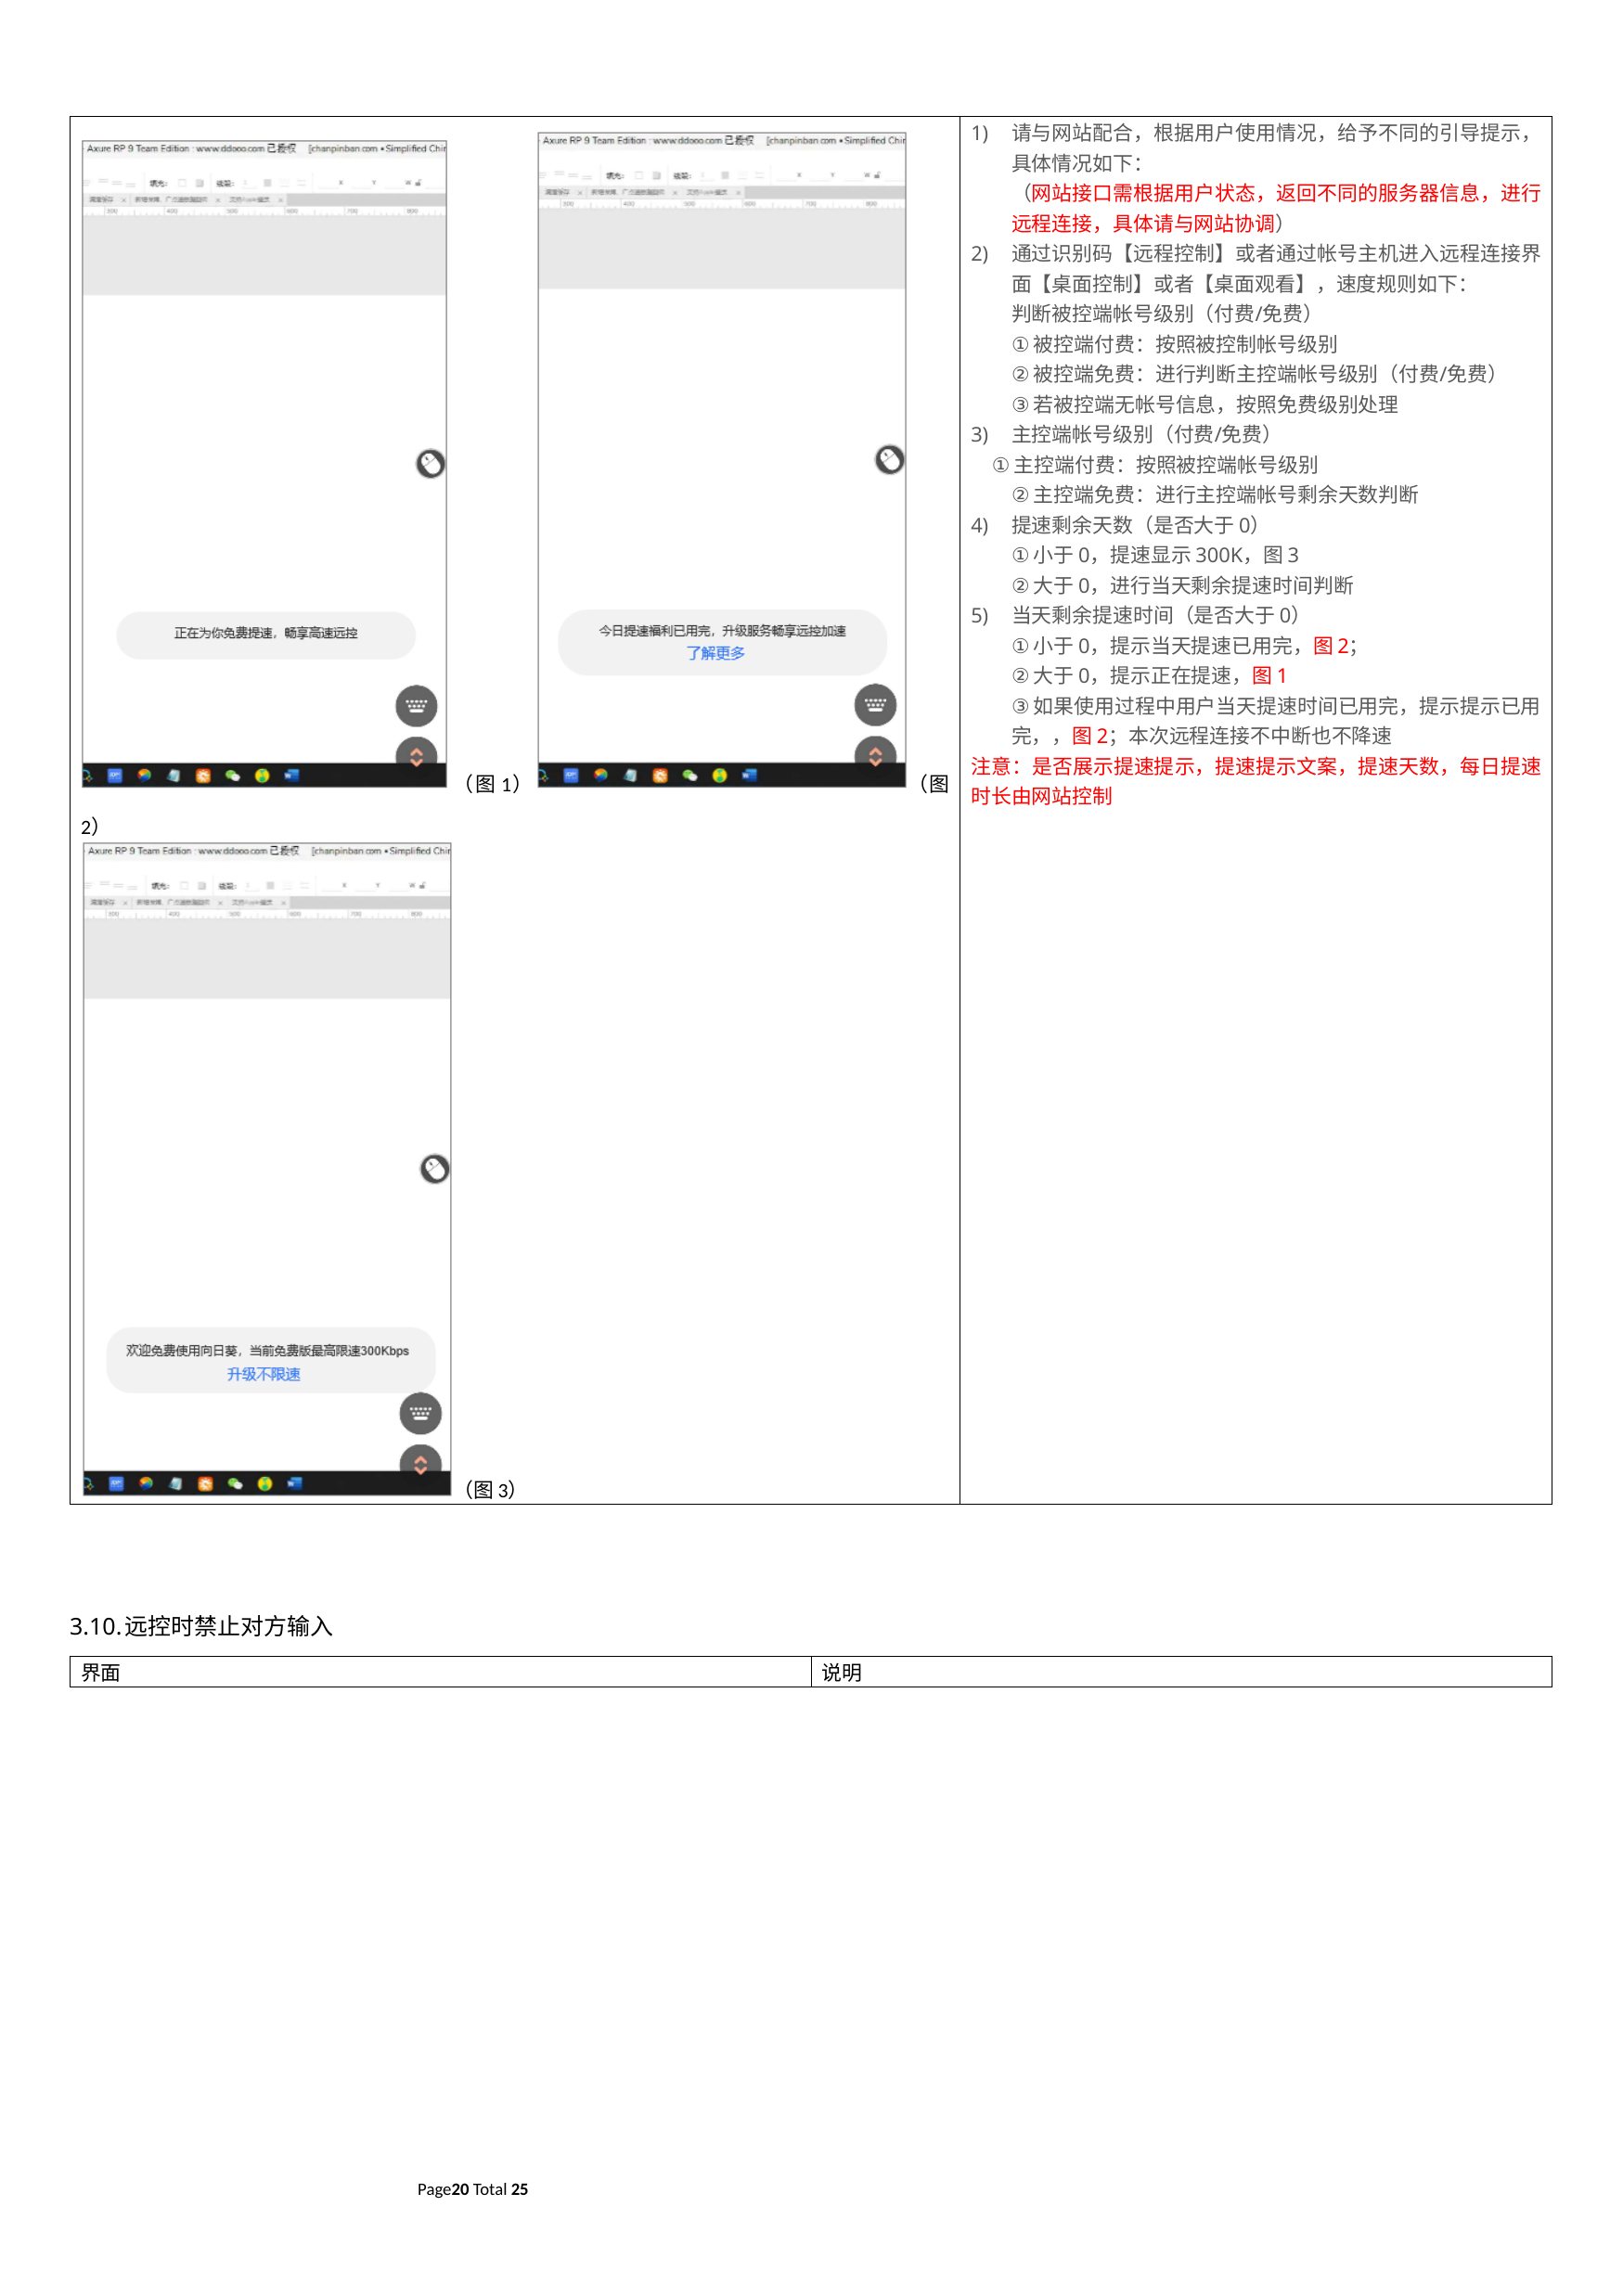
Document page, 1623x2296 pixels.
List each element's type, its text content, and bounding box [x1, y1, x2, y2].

picture [80, 840, 454, 1498]
subtitle 远控时禁止对方输入 [70, 1595, 1552, 1655]
picture [535, 129, 908, 792]
table_cell 请与网站配合，根据用户使用情况，给予不同的引导提示，具体情况如下： （网站接口需根据用户状态，返回不同的服务器信息，进行远程连接，具体请与网站协调） 通过识别码【远程控制】或者通过帐号主机进入远程连接界面【桌面控制】或者【桌面观看】，速度规则如下： 判断被控端帐号级别（付费/免费） ①被控端付费：按照被控制帐号级别 ②被控端免费：进行判断主控端帐号级别（付费/免费） ③若被控端无帐号信息，按照免费级别处理 主控端帐号级别（付费/免费） ①主控端付费：按照被控端帐号级别 ②主控端免费：进行主控端帐号剩余天数判断 提速剩余天数（是否大于0） ①小于0，提速显示300K，图3 ②大于0，进行当天剩余提速时间判断 当天剩余提速时间（是否大于0） ①小于0，提示当天提速已用完，图2； ②大于0，提示正在提速，图1 ③如果使用过程中用户当天提速时间已用完，提示提示已用完，，图2；本次远程连接不中断也不降速 注意：是否展示提速提示，提速提示文案，提速天数，每日提速时长由网站控制 [960, 117, 1552, 1504]
picture [80, 138, 454, 792]
table_header 界面 [71, 1657, 811, 1687]
table_cell （图1）（图2） （图3） [71, 117, 960, 1504]
table_header 说明 [812, 1657, 1552, 1687]
